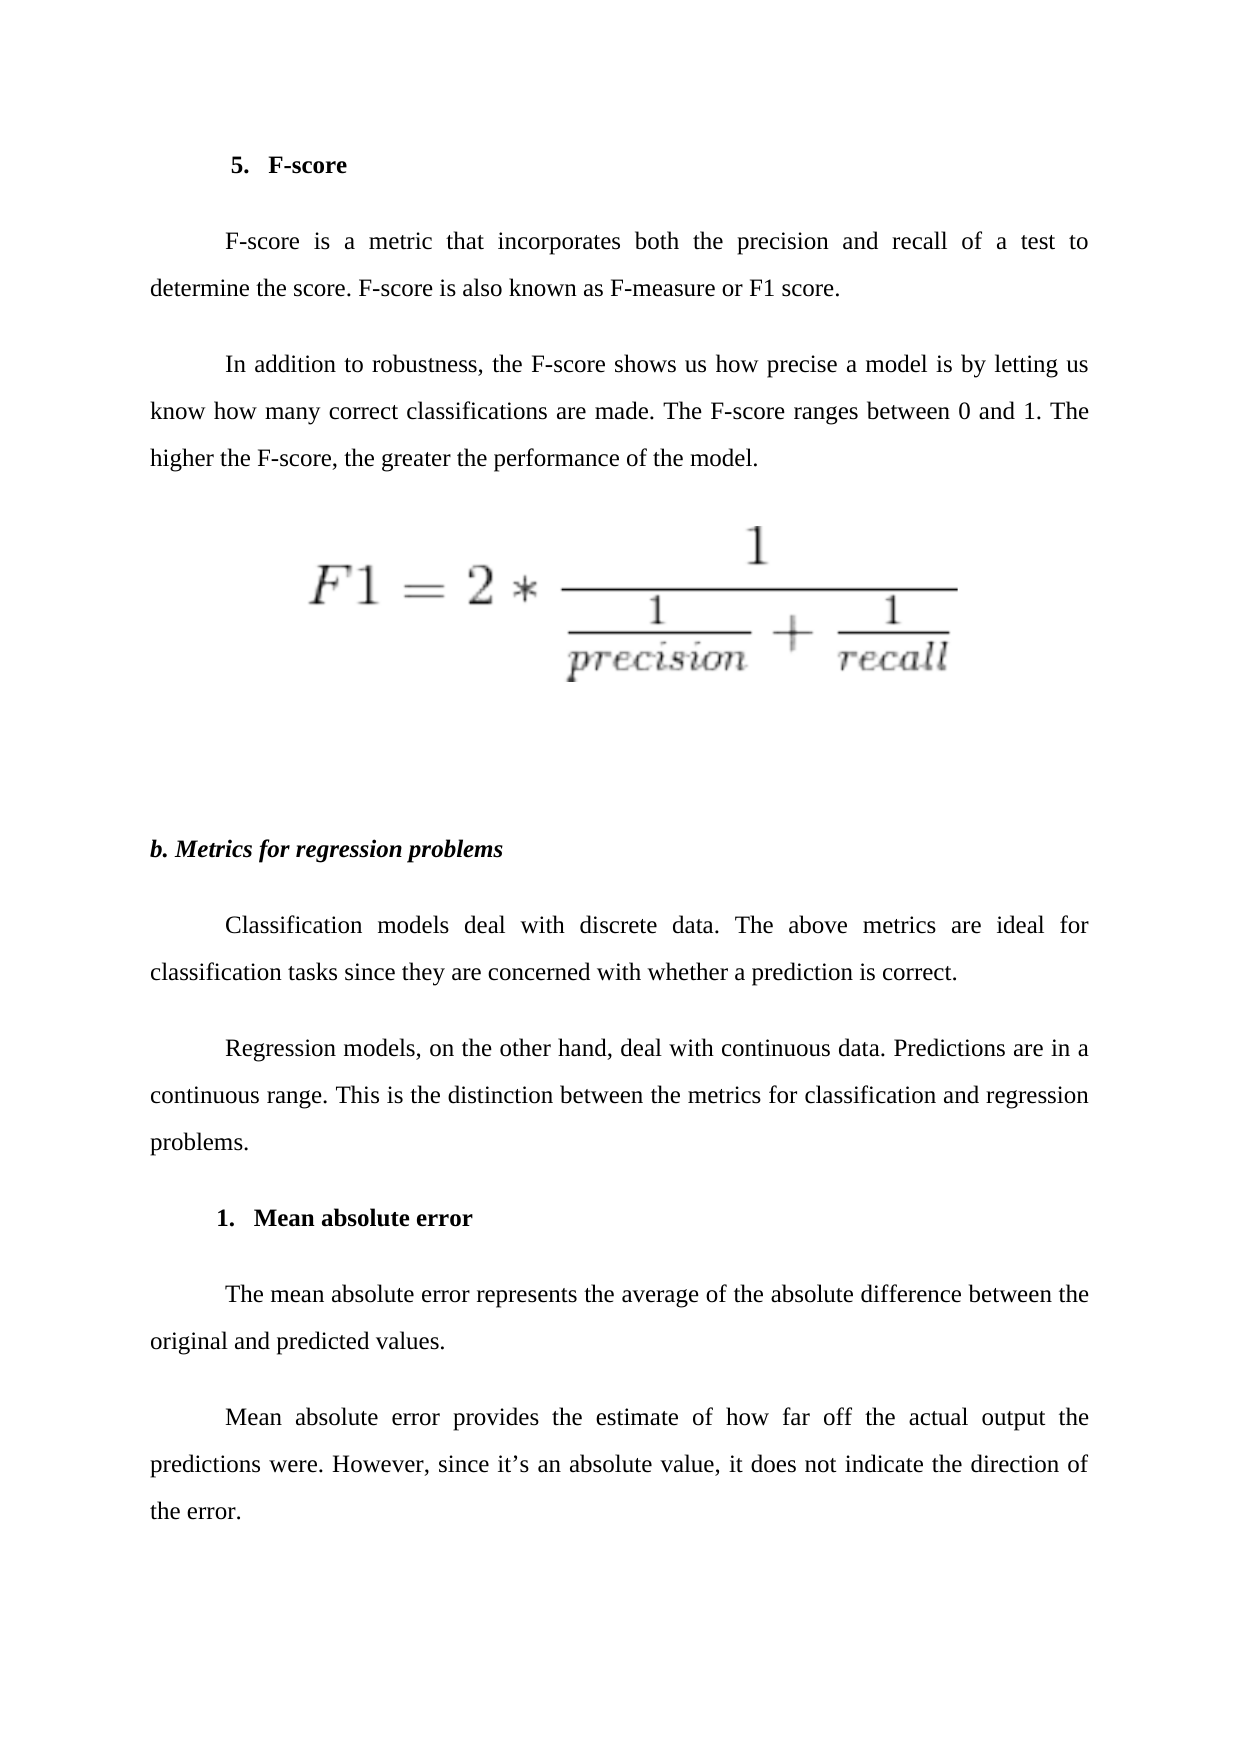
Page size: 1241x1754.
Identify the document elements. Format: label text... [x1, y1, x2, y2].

text Mean absolute error provides the estimate of how far off the actual output the predictions were. However, since it’s an absolute value, it does not indicate the direction of the error. [150, 1384, 1090, 1525]
text Classification models deal with discrete data. The above metrics are ideal for classification tasks since they are concerned with whether a prediction is correct. [150, 892, 1090, 986]
text In addition to robustness, the F-score shows us how precise a model is by letting us know how many correct classifications are made. The F-score ranges between 0 and 1. The higher the F-score, the greater the performance of the model. [150, 331, 1090, 471]
text Regression models, on the other hand, deal with continuous data. Predictions are in a continuous range. This is the distinction between the metrics for classification and regression problems. [150, 1015, 1090, 1156]
text F-score is a metric that incorporates both the precision and recall of a test to determine the score. F-score is also known as F-measure or F1 score. [150, 208, 1090, 302]
text The mean absolute error represents the average of the absolute difference between the original and predicted values. [150, 1261, 1090, 1355]
picture [306, 526, 958, 682]
subtitle Mean absolute error [216, 1185, 1090, 1232]
list F-score [231, 150, 1090, 179]
subtitle b. Metrics for regression problems [150, 818, 1090, 863]
